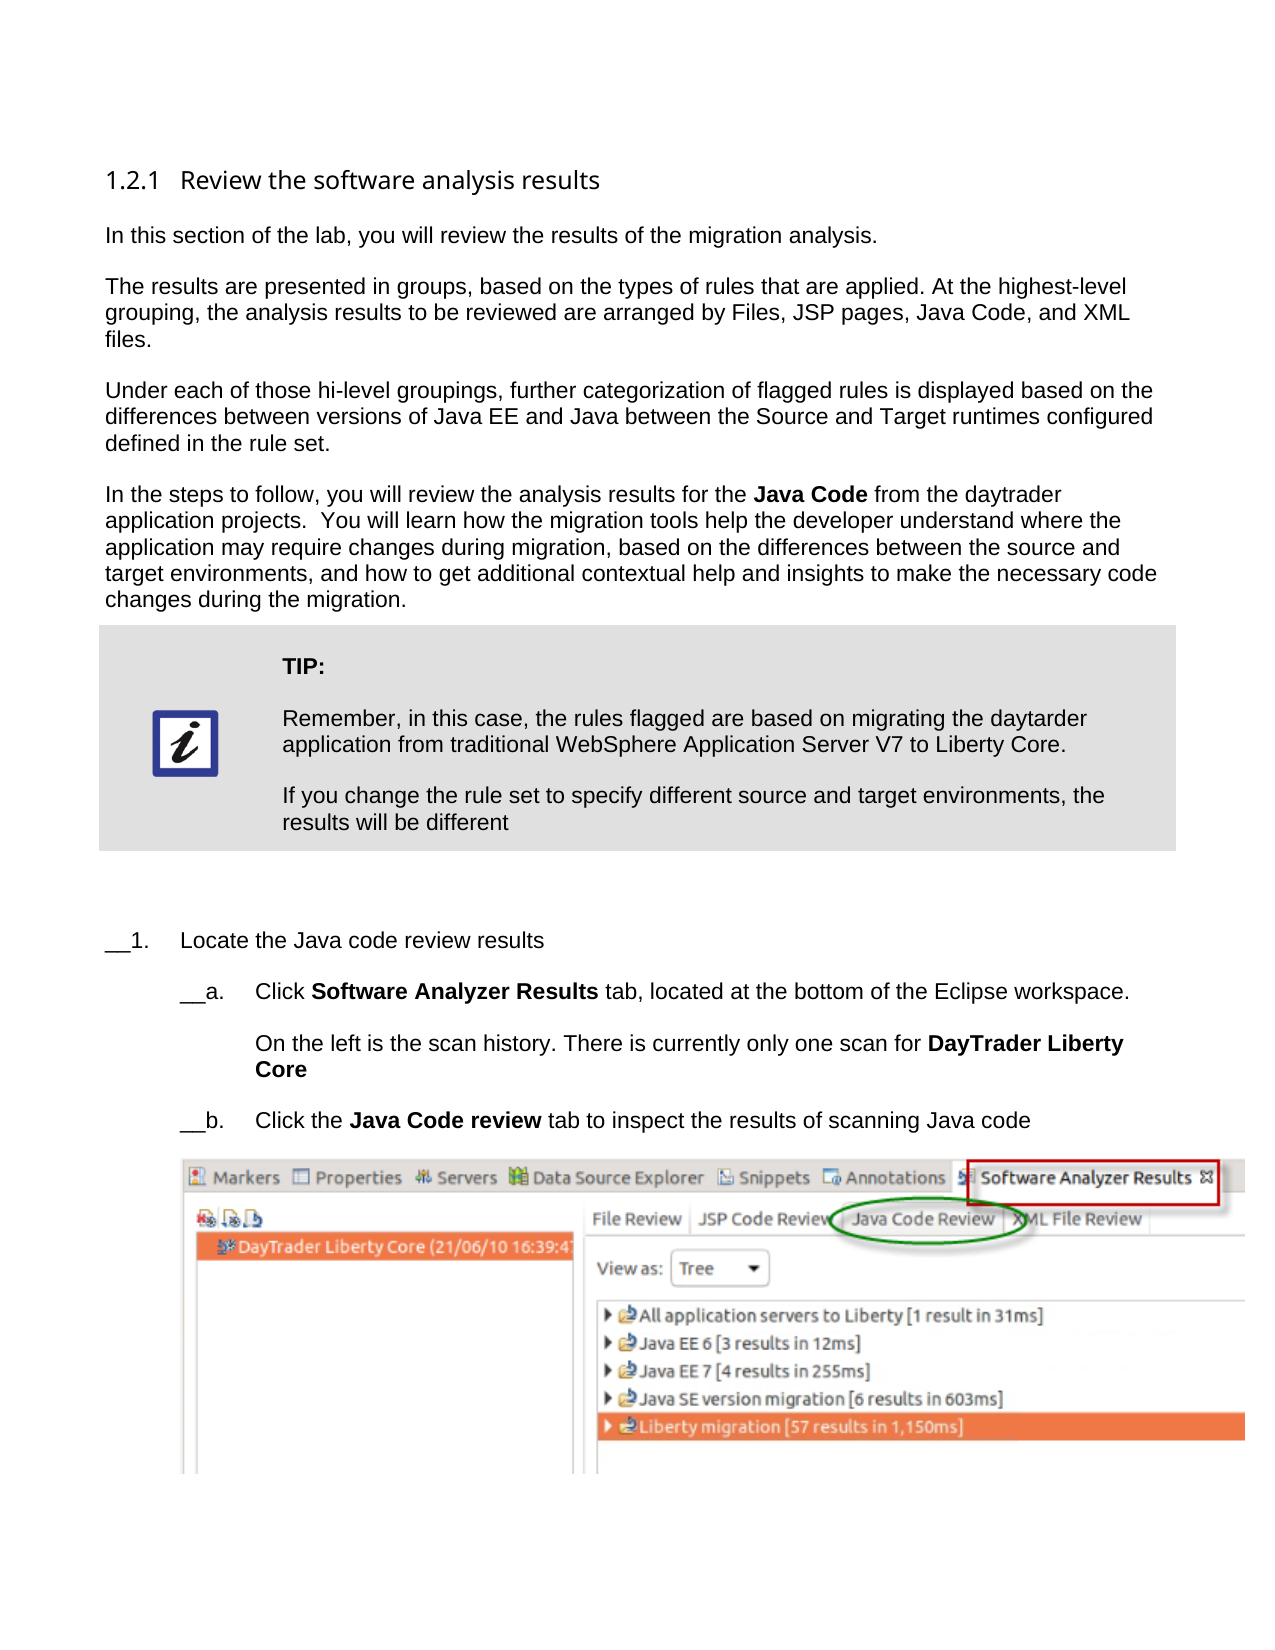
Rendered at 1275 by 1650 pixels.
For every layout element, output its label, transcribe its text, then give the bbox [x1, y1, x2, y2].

list On the left is the scan history. There is currently only one scan for DayTrader Liberty Core [255, 1030, 1170, 1082]
list Click the Java Code review tab to inspect the results of scanning Java code [180, 1107, 1170, 1134]
table_header [99, 625, 242, 851]
list Locate the Java code review results [105, 927, 1170, 953]
subtitle Review the software analysis results [105, 162, 1170, 197]
list In this section of the lab, you will review the results of the migration analysis. [105, 222, 1170, 248]
list The results are presented in groups, based on the types of rules that are applied. At the highest-level grouping, the analysis results to be reviewed are arranged by Files, JSP pages, Java Code, and XML files. [105, 273, 1170, 352]
list Click Software Analyzer Results tab, located at the bottom of the Eclipse workspace. [180, 978, 1170, 1005]
list In the steps to follow, you will review the analysis results for the Java Code from the daytrader application projects. You will learn how the migration tools help the developer understand where the application may require changes during migration, based on the differences between the source and target environments, and how to get additional contextual help and insights to make the necessary code changes during the migration. [105, 481, 1170, 613]
picture [180, 1158, 1245, 1474]
picture [139, 698, 231, 790]
list Under each of those hi-level groupings, further categorization of flagged rules is displayed based on the differences between versions of Java EE and Java between the Source and Target runtimes configured defined in the rule set. [105, 377, 1170, 456]
table_header TIP: Remember, in this case, the rules flagged are based on migrating the daytarder application from traditional WebSphere Application Server V7 to Liberty Core. If you change the rule set to specify different source and target environments, the results will be different [242, 625, 1176, 851]
